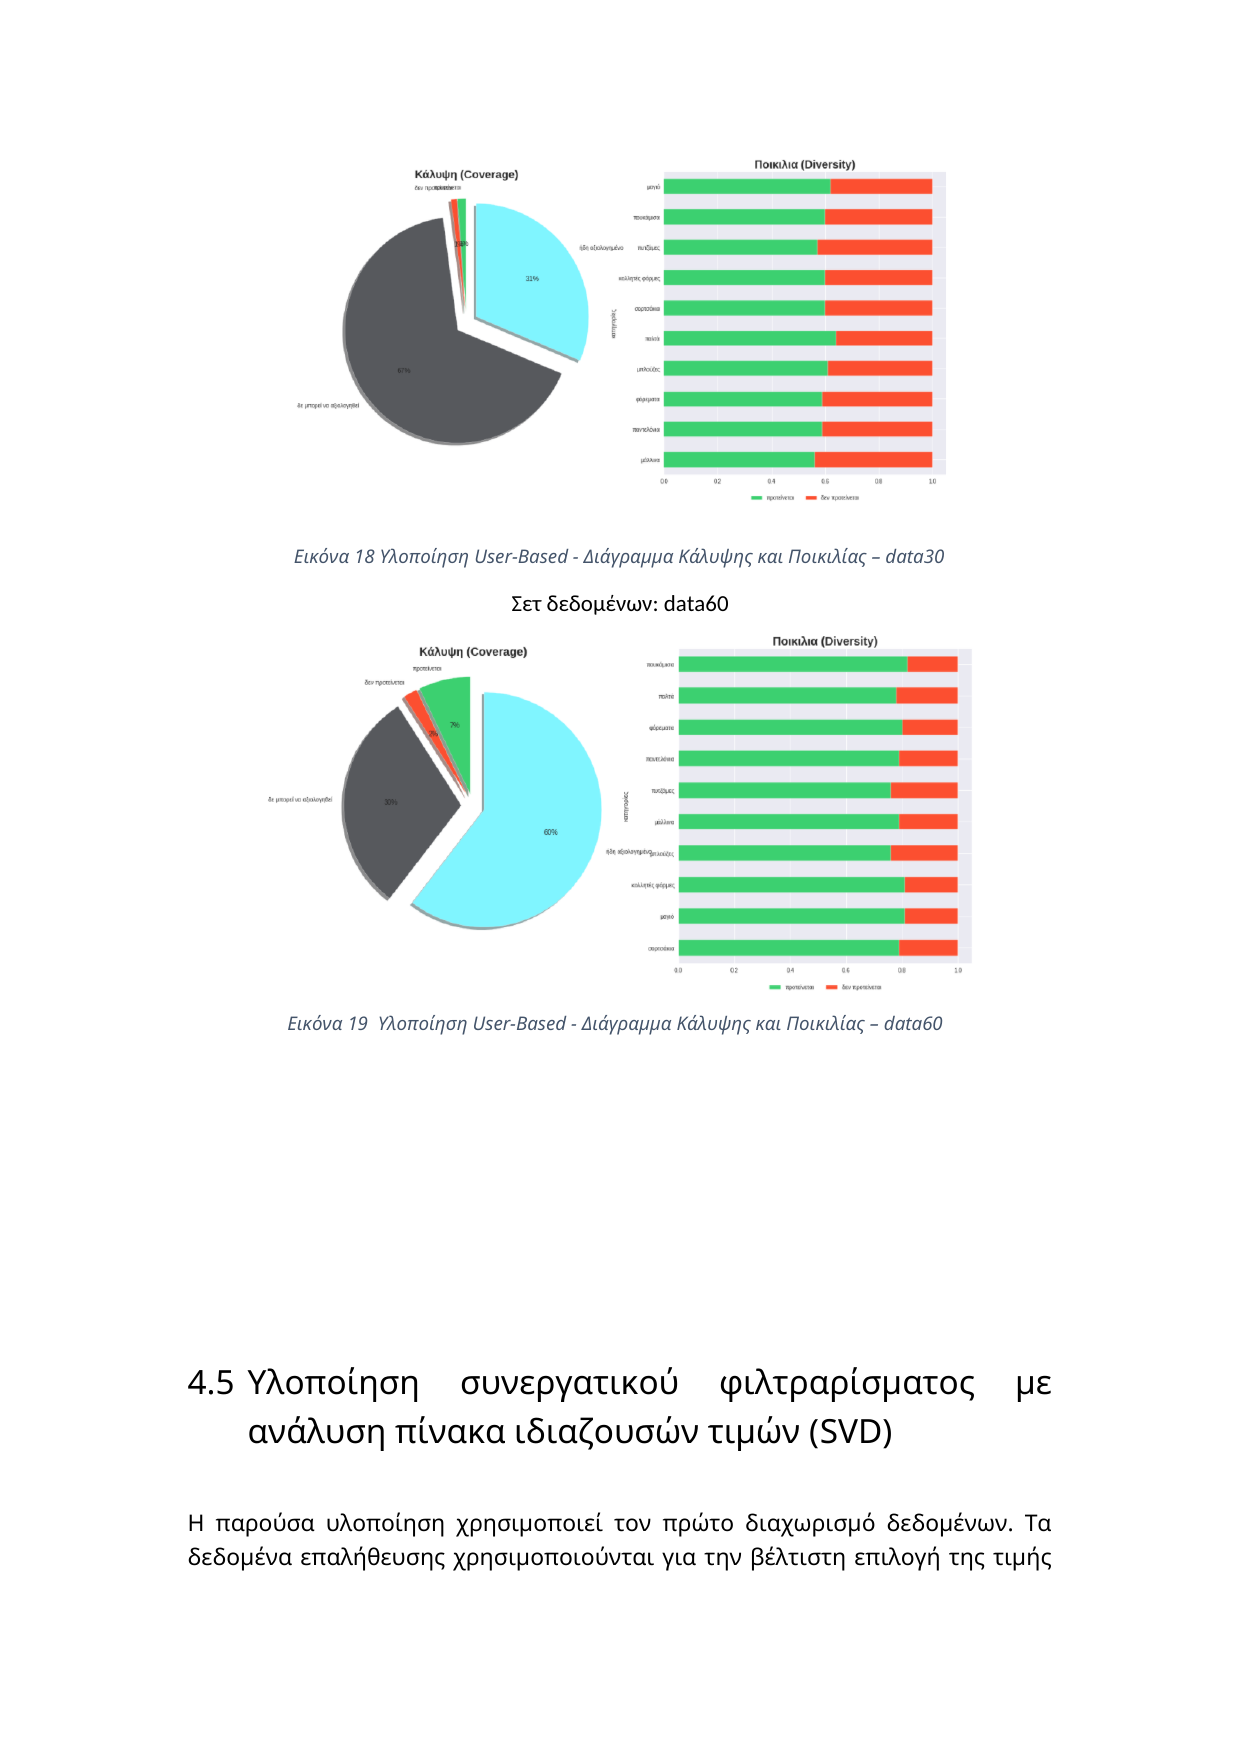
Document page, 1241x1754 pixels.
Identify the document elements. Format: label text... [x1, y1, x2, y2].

picture [267, 636, 973, 991]
subtitle Υλοποίηση συνεργατικού φιλτραρίσματος με ανάλυση πίνακα ιδιαζουσών τιμών (SVD) [187, 1359, 1053, 1453]
text Εικόνα 18 Υλοποίηση User-Based - Διάγραμμα Κάλυψης και Ποικιλίας – data30 [187, 543, 1053, 569]
text Σετ δεδομένων: data60 [187, 589, 1053, 618]
text Εικόνα 19 Υλοποίηση User-Based - Διάγραμμα Κάλυψης και Ποικιλίας – data60 [187, 1010, 1053, 1036]
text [187, 1507, 1053, 1572]
picture [294, 150, 947, 505]
